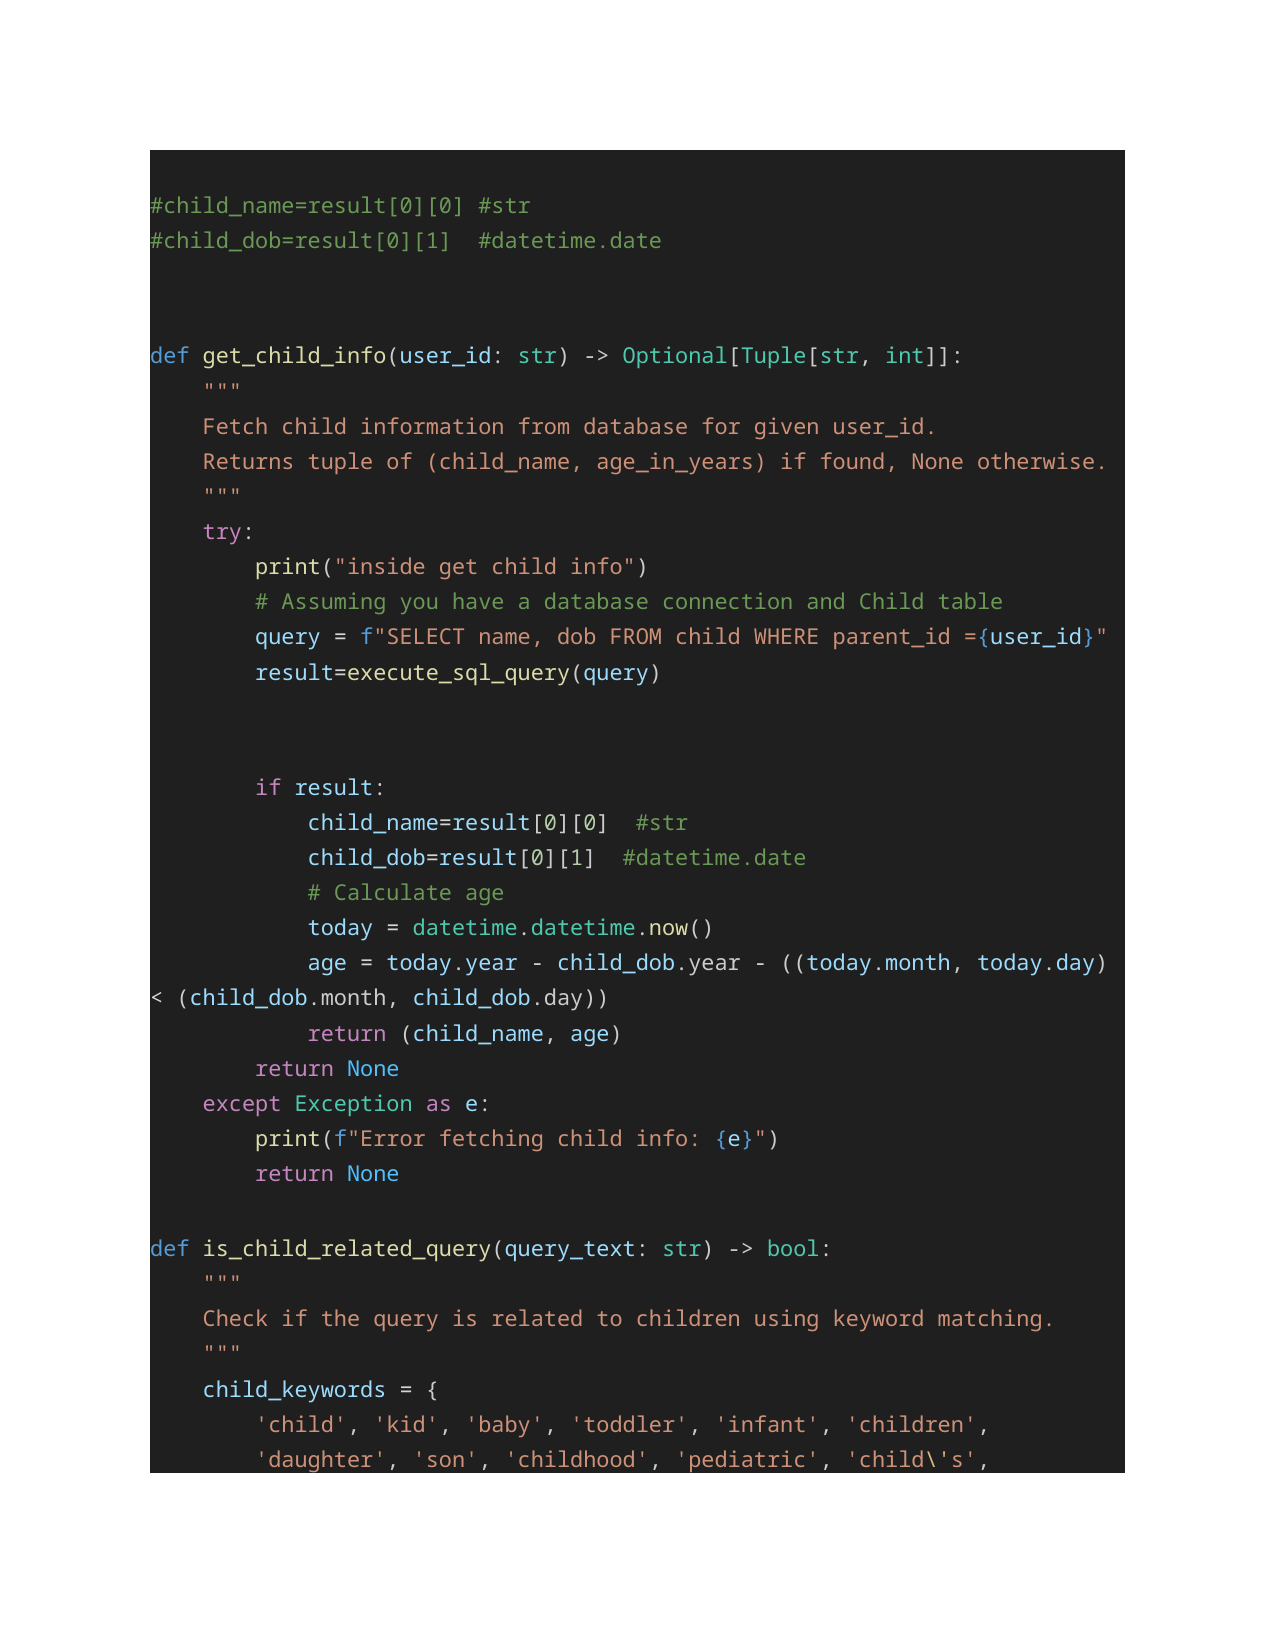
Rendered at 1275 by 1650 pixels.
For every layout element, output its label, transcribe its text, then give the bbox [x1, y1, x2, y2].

text return None [150, 1053, 1125, 1082]
text 'child', 'kid', 'baby', 'toddler', 'infant', 'children', [150, 1409, 1125, 1438]
text except Exception as e: [150, 1088, 1125, 1117]
text Check if the query is related to children using keyword matching. [150, 1303, 1125, 1333]
text child_dob=result[0][1] #datetime.date [150, 842, 1125, 872]
text return (child_name, age) [150, 1017, 1125, 1047]
text today = datetime.datetime.now() [150, 912, 1125, 942]
text print("inside get child info") [150, 551, 1125, 581]
text """ [150, 376, 1125, 405]
text age = today.year - child_dob.year - ((today.month, today.day) < (child_dob.month, child_dob.day)) [150, 947, 1125, 1012]
text #child_dob=result[0][1] #datetime.date [150, 225, 1125, 255]
text # Assuming you have a database connection and Child table [150, 586, 1125, 616]
text query = f"SELECT name, dob FROM child WHERE parent_id ={user_id}" [150, 621, 1125, 651]
text #child_name=result[0][0] #str [150, 190, 1125, 220]
text try: [150, 516, 1125, 546]
text 'daughter', 'son', 'childhood', 'pediatric', 'child\'s', [150, 1444, 1125, 1473]
text Fetch child information from database for given user_id. [150, 411, 1125, 441]
text child_name=result[0][0] #str [150, 807, 1125, 837]
text """ [150, 481, 1125, 511]
text """ [150, 1338, 1125, 1368]
text # Calculate age [150, 877, 1125, 907]
text def is_child_related_query(query_text: str) -> bool: [150, 1233, 1125, 1263]
text child_keywords = { [150, 1373, 1125, 1403]
text Returns tuple of (child_name, age_in_years) if found, None otherwise. [150, 446, 1125, 476]
text if result: [150, 772, 1125, 802]
text print(f"Error fetching child info: {e}") [150, 1123, 1125, 1153]
text return None [150, 1158, 1125, 1188]
text def get_child_info(user_id: str) -> Optional[Tuple[str, int]]: [150, 341, 1125, 370]
text result=execute_sql_query(query) [150, 656, 1125, 686]
text """ [150, 1268, 1125, 1298]
